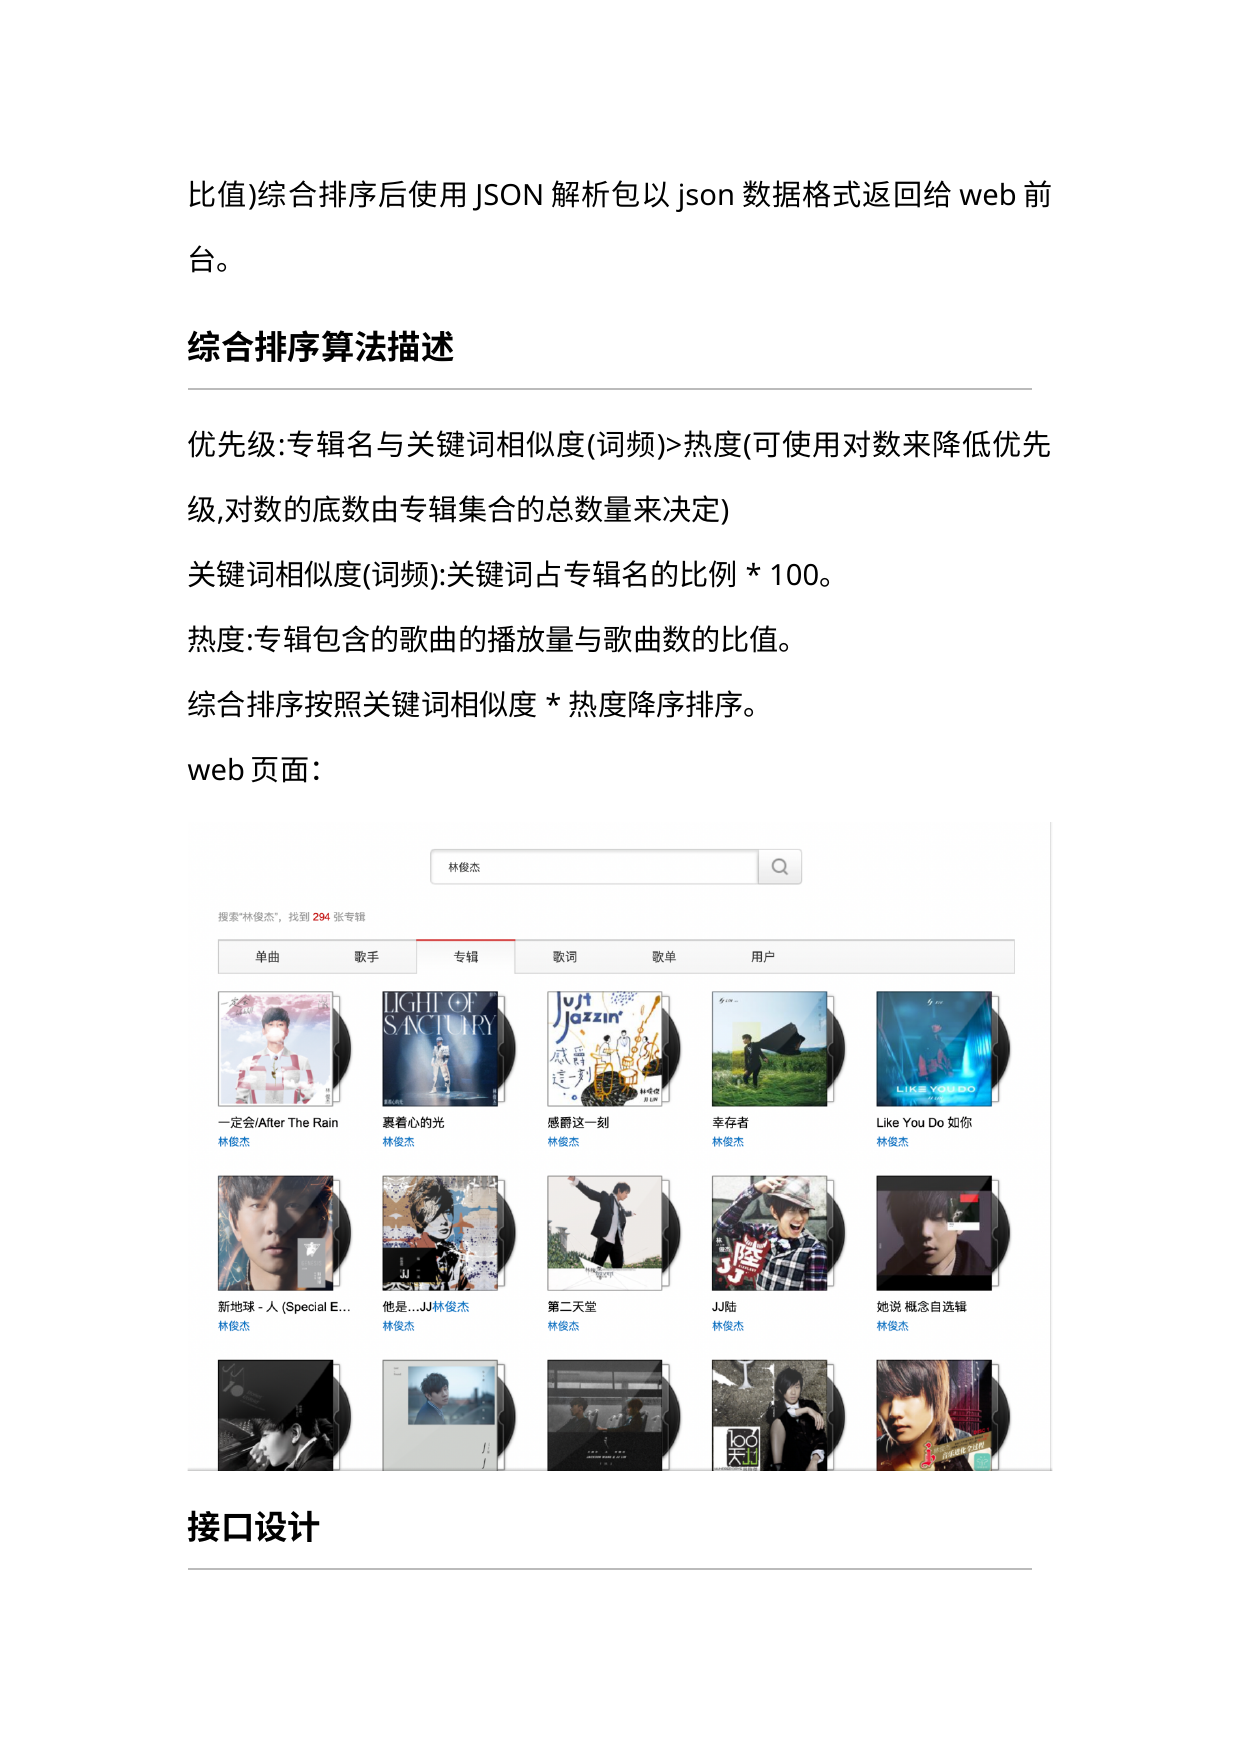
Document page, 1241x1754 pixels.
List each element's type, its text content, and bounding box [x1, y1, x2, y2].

picture [187, 822, 1053, 1471]
subtitle 接口设计 [187, 1493, 1032, 1570]
text 热度:专辑包含的歌曲的播放量与歌曲数的比值。 [187, 606, 1053, 671]
text web页面： [187, 736, 1053, 801]
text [187, 162, 1053, 292]
subtitle 综合排序算法描述 [187, 313, 1032, 390]
text 综合排序按照关键词相似度 * 热度降序排序。 [187, 671, 1053, 736]
text 关键词相似度(词频):关键词占专辑名的比例 * 100。 [187, 541, 1053, 606]
text 优先级:专辑名与关键词相似度(词频)>热度(可使用对数来降低优先级,对数的底数由专辑集合的总数量来决定) [187, 411, 1053, 541]
